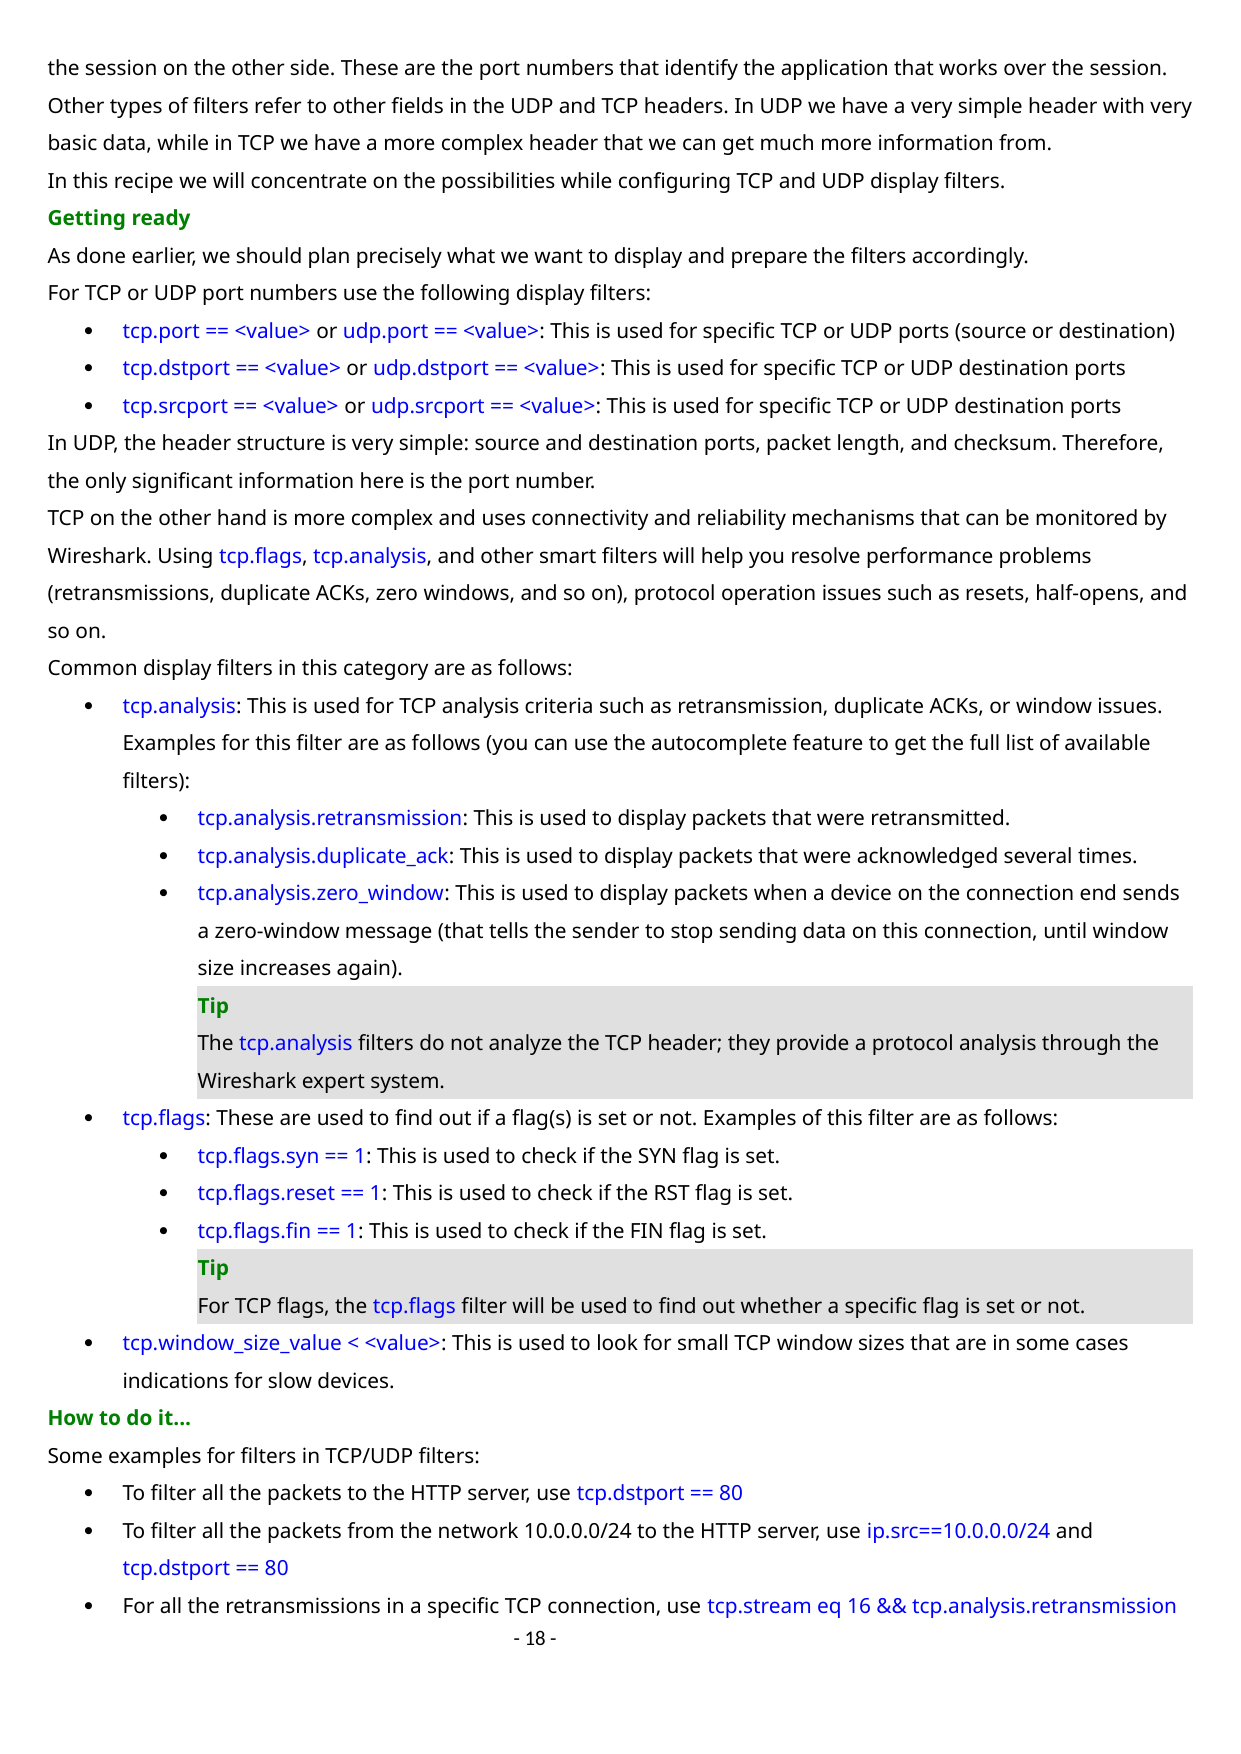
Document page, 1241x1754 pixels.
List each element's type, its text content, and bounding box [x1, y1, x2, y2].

list tcp.port == <value> or udp.port == <value>: This is used for specific TCP or UDP ports (source or destination) [85, 311, 1193, 349]
list tcp.flags: These are used to find out if a flag(s) is set or not. Examples of this filter are as follows: [85, 1099, 1193, 1136]
list tcp.analysis.retransmission: This is used to display packets that were retransmitted. [160, 799, 1193, 836]
text Getting ready [47, 199, 1193, 236]
text For TCP or UDP port numbers use the following display filters: [47, 274, 1193, 311]
text Other types of filters refer to other fields in the UDP and TCP headers. In UDP we have a very simple header with very basic data, while in TCP we have a more complex header that we can get much more information from. [47, 86, 1193, 161]
text As done earlier, we should plan precisely what we want to display and prepare the filters accordingly. [47, 236, 1193, 274]
text For TCP flags, the tcp.flags filter will be used to find out whether a specific flag is set or not. [197, 1286, 1193, 1324]
text Tip [197, 986, 1193, 1024]
text Some examples for filters in TCP/UDP filters: [47, 1436, 1193, 1474]
list tcp.flags.reset == 1: This is used to check if the RST flag is set. [160, 1174, 1193, 1211]
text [47, 49, 1193, 86]
text TCP on the other hand is more complex and uses connectivity and reliability mechanisms that can be monitored by Wireshark. Using tcp.flags, tcp.analysis, and other smart filters will help you resolve performance problems (retransmissions, duplicate ACKs, zero windows, and so on), protocol operation issues such as resets, half-opens, and so on. [47, 499, 1193, 649]
text How to do it... [47, 1399, 1193, 1436]
text In this recipe we will concentrate on the possibilities while configuring TCP and UDP display filters. [47, 161, 1193, 199]
list tcp.srcport == <value> or udp.srcport == <value>: This is used for specific TCP or UDP destination ports [85, 386, 1193, 424]
text In UDP, the header structure is very simple: source and destination ports, packet length, and checksum. Therefore, the only significant information here is the port number. [47, 424, 1193, 499]
text The tcp.analysis filters do not analyze the TCP header; they provide a protocol analysis through the Wireshark expert system. [197, 1024, 1193, 1099]
list For all the retransmissions in a specific TCP connection, use tcp.stream eq 16 && tcp.analysis.retransmission [85, 1586, 1193, 1624]
list To filter all the packets to the HTTP server, use tcp.dstport == 80 [85, 1474, 1193, 1511]
list tcp.analysis.duplicate_ack: This is used to display packets that were acknowledged several times. [160, 836, 1193, 874]
list To filter all the packets from the network 10.0.0.0/24 to the HTTP server, use ip.src==10.0.0.0/24 and tcp.dstport == 80 [85, 1511, 1193, 1586]
list tcp.flags.syn == 1: This is used to check if the SYN flag is set. [160, 1136, 1193, 1174]
list tcp.analysis.zero_window: This is used to display packets when a device on the connection end sends a zero-window message (that tells the sender to stop sending data on this connection, until window size increases again). [160, 874, 1193, 986]
list tcp.flags.fin == 1: This is used to check if the FIN flag is set. [160, 1211, 1193, 1249]
list tcp.dstport == <value> or udp.dstport == <value>: This is used for specific TCP or UDP destination ports [85, 349, 1193, 386]
text Tip [197, 1249, 1193, 1286]
list tcp.window_size_value < <value>: This is used to look for small TCP window sizes that are in some cases indications for slow devices. [85, 1324, 1193, 1399]
list tcp.analysis: This is used for TCP analysis criteria such as retransmission, duplicate ACKs, or window issues. Examples for this filter are as follows (you can use the autocomplete feature to get the full list of available filters): [85, 686, 1193, 799]
text Common display filters in this category are as follows: [47, 649, 1193, 686]
